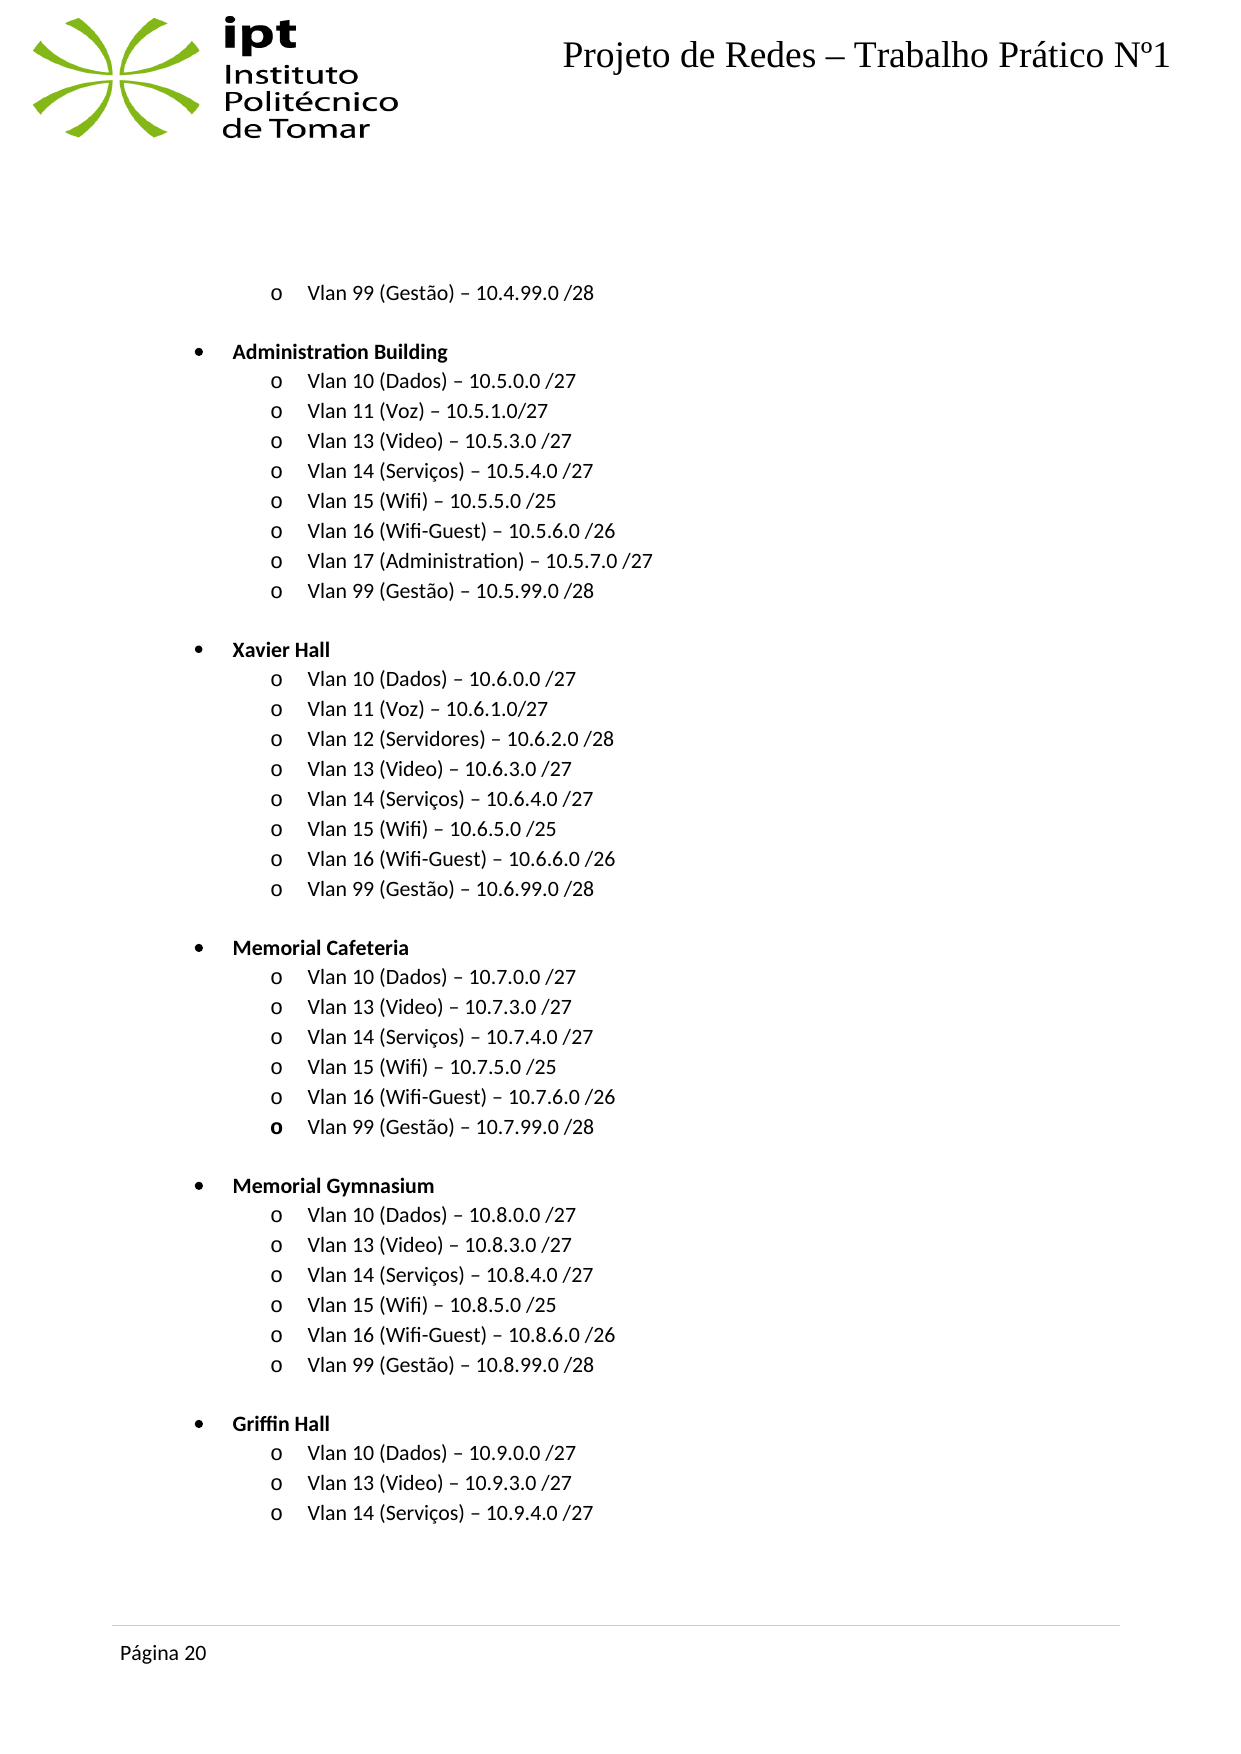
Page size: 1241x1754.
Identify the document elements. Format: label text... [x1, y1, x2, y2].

list Memorial Cafeteria [195, 934, 1083, 961]
list Vlan 14 (Serviços) – 10.7.4.0 /27 [270, 1023, 1083, 1051]
list Vlan 14 (Serviços) – 10.5.4.0 /27 [270, 457, 1083, 485]
list Vlan 13 (Video) – 10.6.3.0 /27 [270, 755, 1083, 783]
list Vlan 16 (Wifi-Guest) – 10.8.6.0 /26 [270, 1321, 1083, 1349]
list Vlan 10 (Dados) – 10.5.0.0 /27 [270, 367, 1083, 395]
list Vlan 16 (Wifi-Guest) – 10.5.6.0 /26 [270, 517, 1083, 545]
list Vlan 10 (Dados) – 10.9.0.0 /27 [270, 1439, 1083, 1467]
list Vlan 99 (Gestão) – 10.5.99.0 /28 [270, 577, 1083, 605]
list Vlan 14 (Serviços) – 10.9.4.0 /27 [270, 1499, 1083, 1527]
list Vlan 16 (Wifi-Guest) – 10.6.6.0 /26 [270, 845, 1083, 873]
list Vlan 12 (Servidores) – 10.6.2.0 /28 [270, 725, 1083, 753]
list Griffin Hall [195, 1410, 1083, 1437]
list Vlan 11 (Voz) – 10.5.1.0/27 [270, 397, 1083, 425]
list Vlan 15 (Wifi) – 10.8.5.0 /25 [270, 1291, 1083, 1319]
list Vlan 15 (Wifi) – 10.7.5.0 /25 [270, 1053, 1083, 1081]
list Vlan 99 (Gestão) – 10.7.99.0 /28 [270, 1113, 1083, 1141]
list Vlan 11 (Voz) – 10.6.1.0/27 [270, 695, 1083, 723]
list Vlan 10 (Dados) – 10.7.0.0 /27 [270, 963, 1083, 991]
list Vlan 14 (Serviços) – 10.6.4.0 /27 [270, 785, 1083, 813]
list Vlan 15 (Wifi) – 10.6.5.0 /25 [270, 815, 1083, 843]
list Vlan 13 (Video) – 10.8.3.0 /27 [270, 1231, 1083, 1259]
list Vlan 13 (Video) – 10.7.3.0 /27 [270, 993, 1083, 1021]
list Vlan 10 (Dados) – 10.8.0.0 /27 [270, 1201, 1083, 1229]
list Vlan 15 (Wifi) – 10.5.5.0 /25 [270, 487, 1083, 515]
list Administration Building [195, 338, 1083, 365]
list Vlan 99 (Gestão) – 10.8.99.0 /28 [270, 1351, 1083, 1379]
list Vlan 17 (Administration) – 10.5.7.0 /27 [270, 547, 1083, 575]
list Vlan 16 (Wifi-Guest) – 10.7.6.0 /26 [270, 1083, 1083, 1111]
list Vlan 99 (Gestão) – 10.6.99.0 /28 [270, 875, 1083, 903]
list Vlan 13 (Video) – 10.5.3.0 /27 [270, 427, 1083, 455]
picture [14, 6, 408, 151]
list Vlan 99 (Gestão) – 10.4.99.0 /28 [270, 279, 1083, 307]
list Vlan 13 (Video) – 10.9.3.0 /27 [270, 1469, 1083, 1497]
list Memorial Gymnasium [195, 1172, 1083, 1199]
list Xavier Hall [195, 636, 1083, 663]
list Vlan 14 (Serviços) – 10.8.4.0 /27 [270, 1261, 1083, 1289]
list Vlan 10 (Dados) – 10.6.0.0 /27 [270, 665, 1083, 693]
